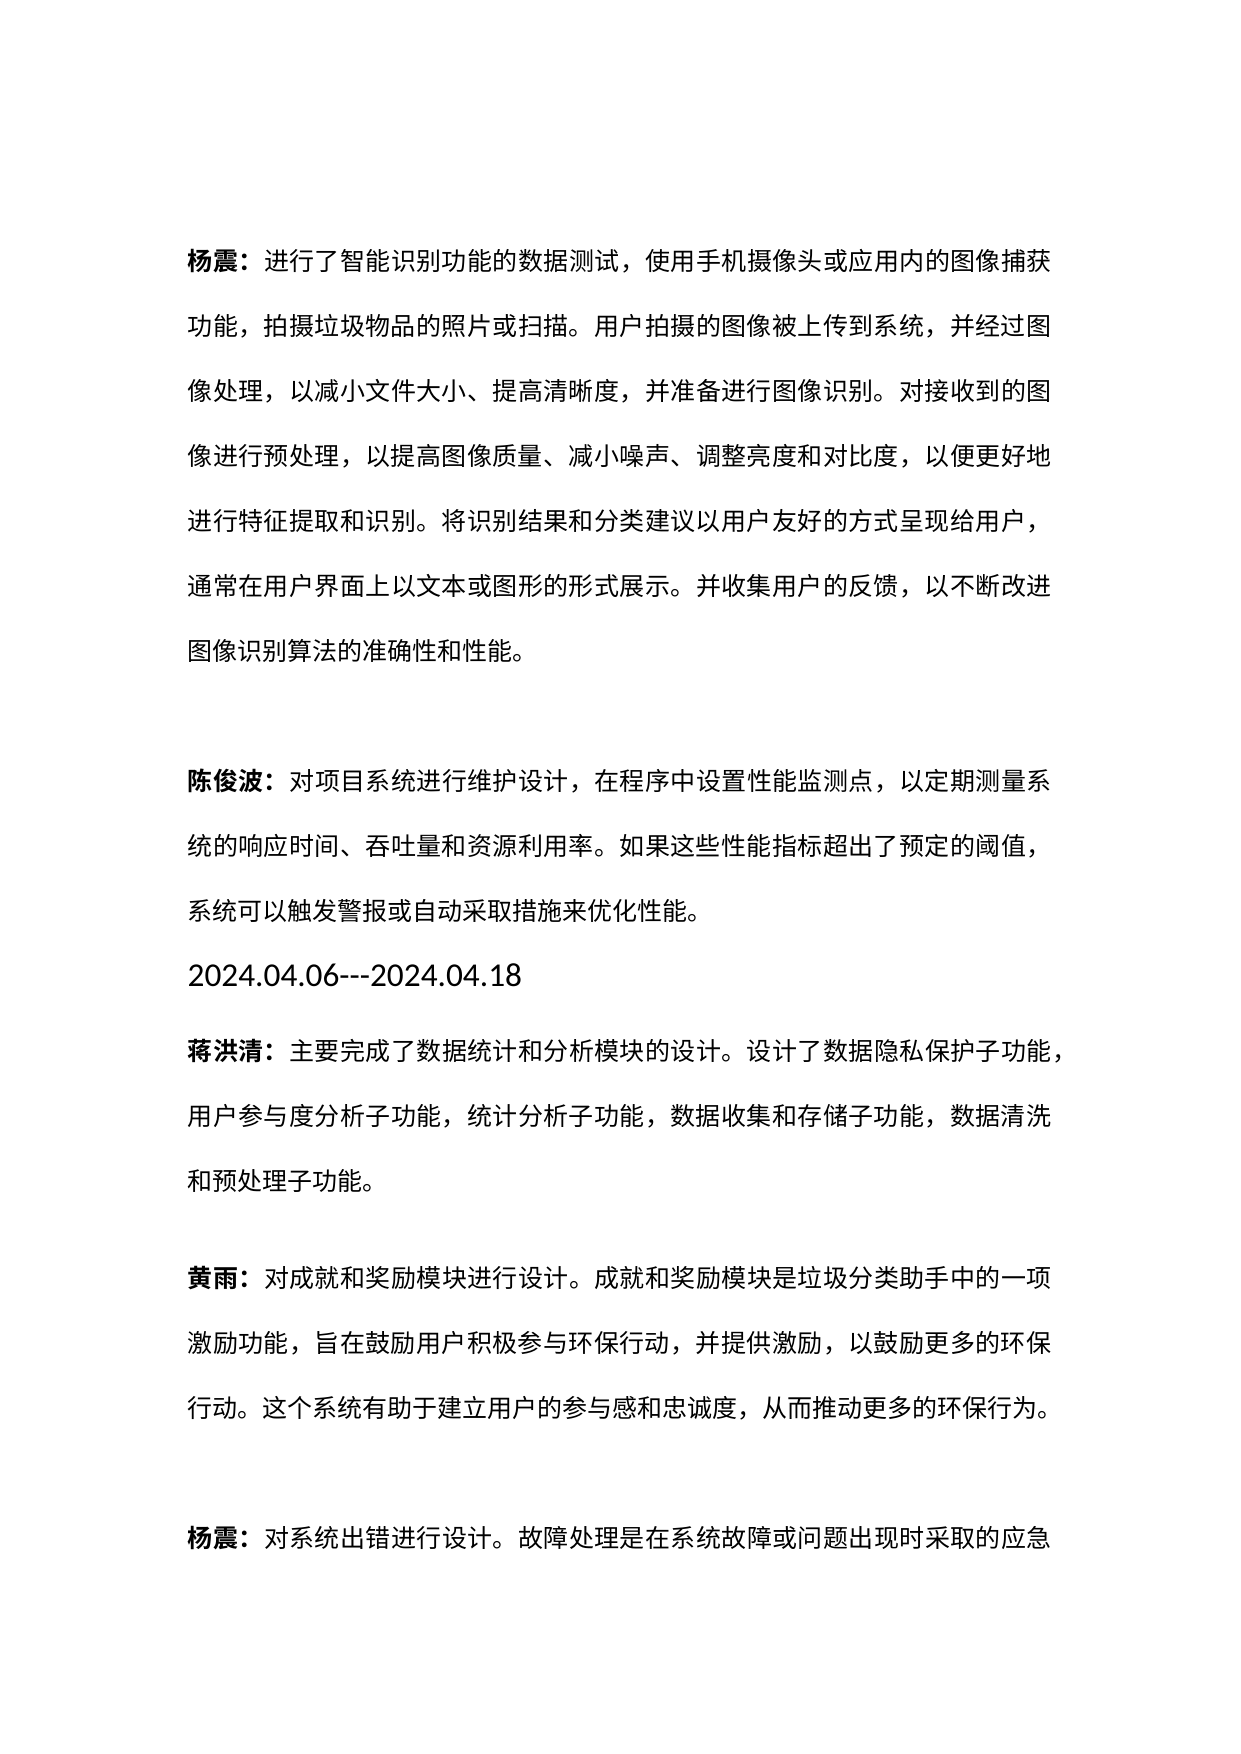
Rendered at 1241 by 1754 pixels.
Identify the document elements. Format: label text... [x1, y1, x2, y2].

text 杨震：进行了智能识别功能的数据测试，使用手机摄像头或应用内的图像捕获功能，拍摄垃圾物品的照片或扫描。用户拍摄的图像被上传到系统，并经过图像处理，以减小文件大小、提高清晰度，并准备进行图像识别。对接收到的图像进行预处理，以提高图像质量、减小噪声、调整亮度和对比度，以便更好地进行特征提取和识别。将识别结果和分类建议以用户友好的方式呈现给用户，通常在用户界面上以文本或图形的形式展示。并收集用户的反馈，以不断改进图像识别算法的准确性和性能。 [187, 227, 1053, 682]
text 黄雨：对成就和奖励模块进行设计。成就和奖励模块是垃圾分类助手中的一项激励功能，旨在鼓励用户积极参与环保行动，并提供激励，以鼓励更多的环保行动。这个系统有助于建立用户的参与感和忠诚度，从而推动更多的环保行为。 [187, 1244, 1053, 1439]
text 陈俊波：对项目系统进行维护设计，在程序中设置性能监测点，以定期测量系统的响应时间、吞吐量和资源利用率。如果这些性能指标超出了预定的阈值，系统可以触发警报或自动采取措施来优化性能。 [187, 747, 1053, 942]
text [187, 1504, 1053, 1569]
text 2024.04.06---2024.04.18 [187, 942, 1053, 1007]
text 蒋洪清：主要完成了数据统计和分析模块的设计。设计了数据隐私保护子功能，用户参与度分析子功能，统计分析子功能，数据收集和存储子功能，数据清洗和预处理子功能。 [187, 1017, 1053, 1212]
